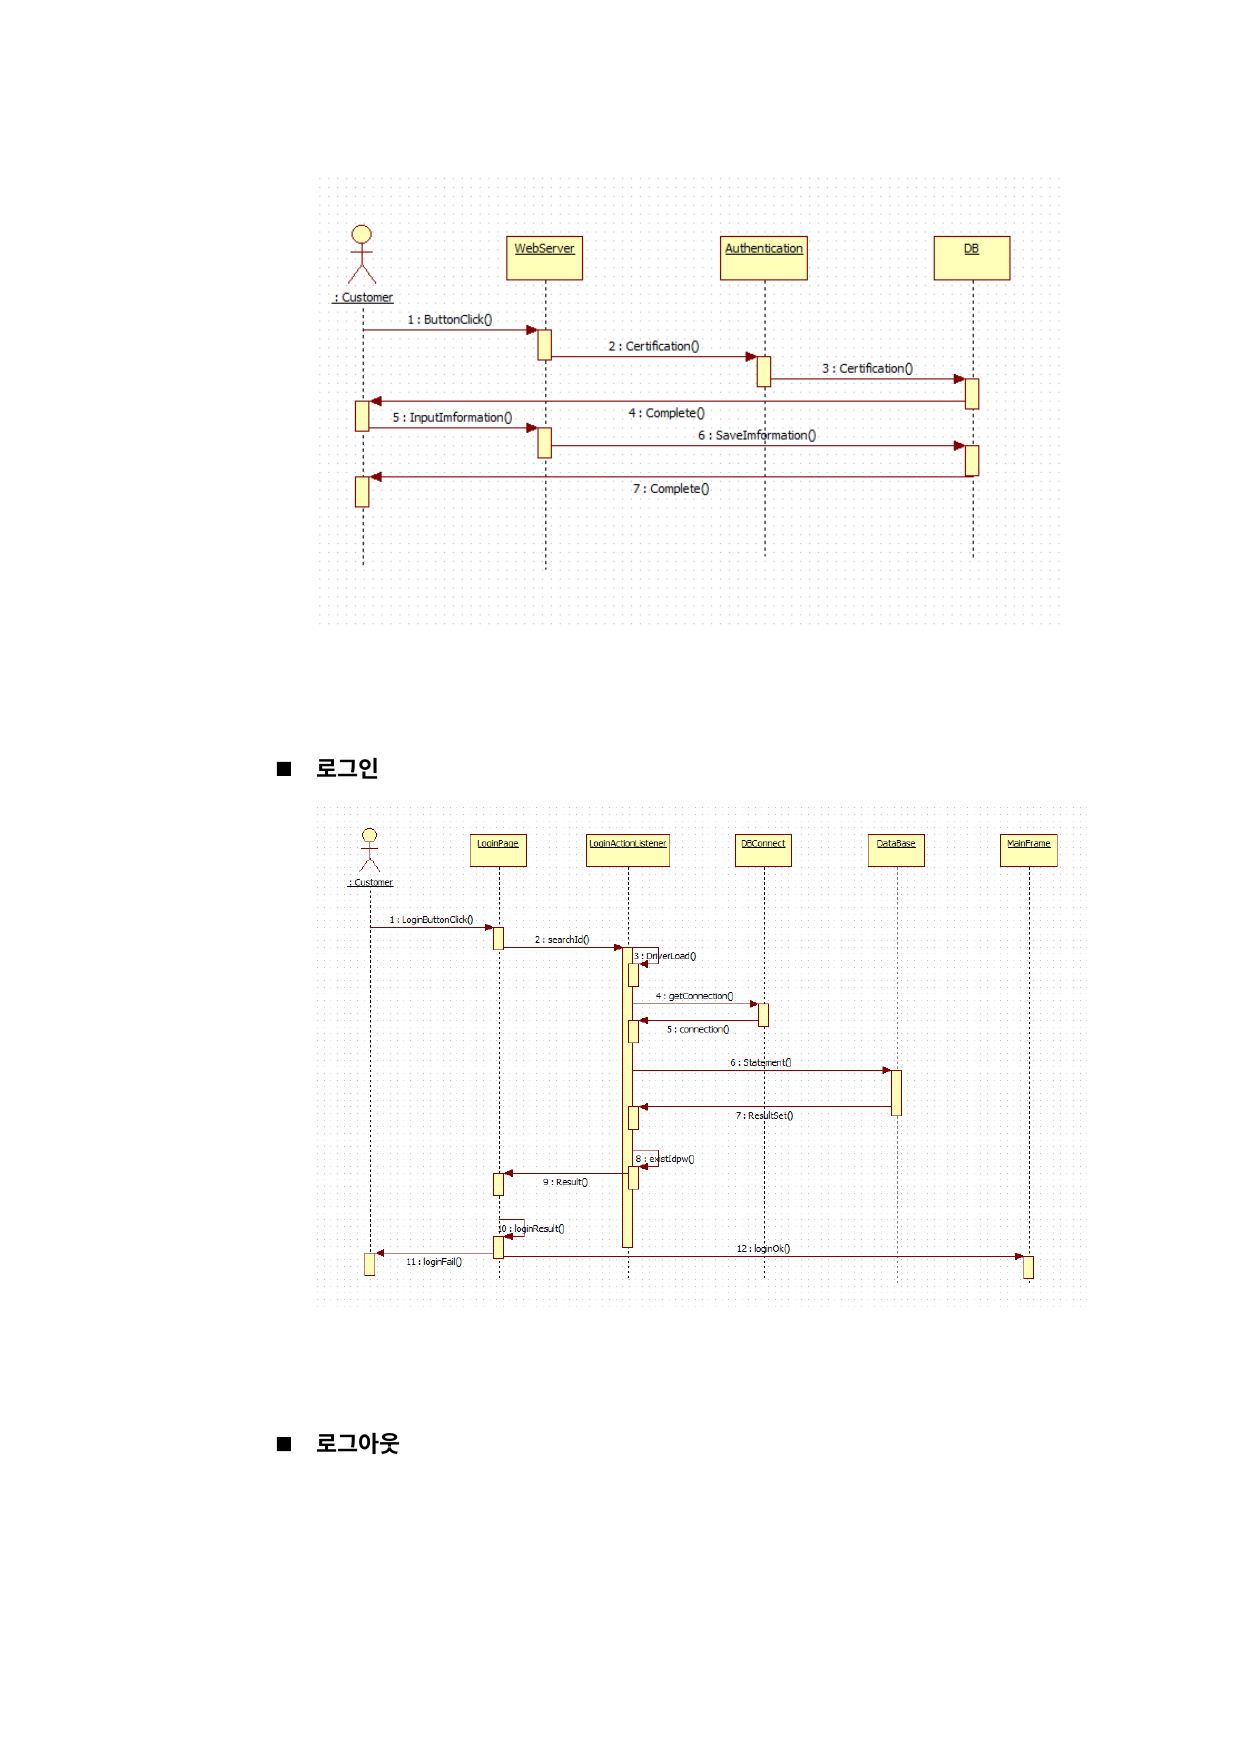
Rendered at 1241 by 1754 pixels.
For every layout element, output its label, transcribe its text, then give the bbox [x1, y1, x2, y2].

list 로그인 [275, 751, 1090, 784]
picture [316, 177, 1064, 631]
picture [316, 803, 1091, 1307]
list 로그아웃 [275, 1426, 1090, 1459]
